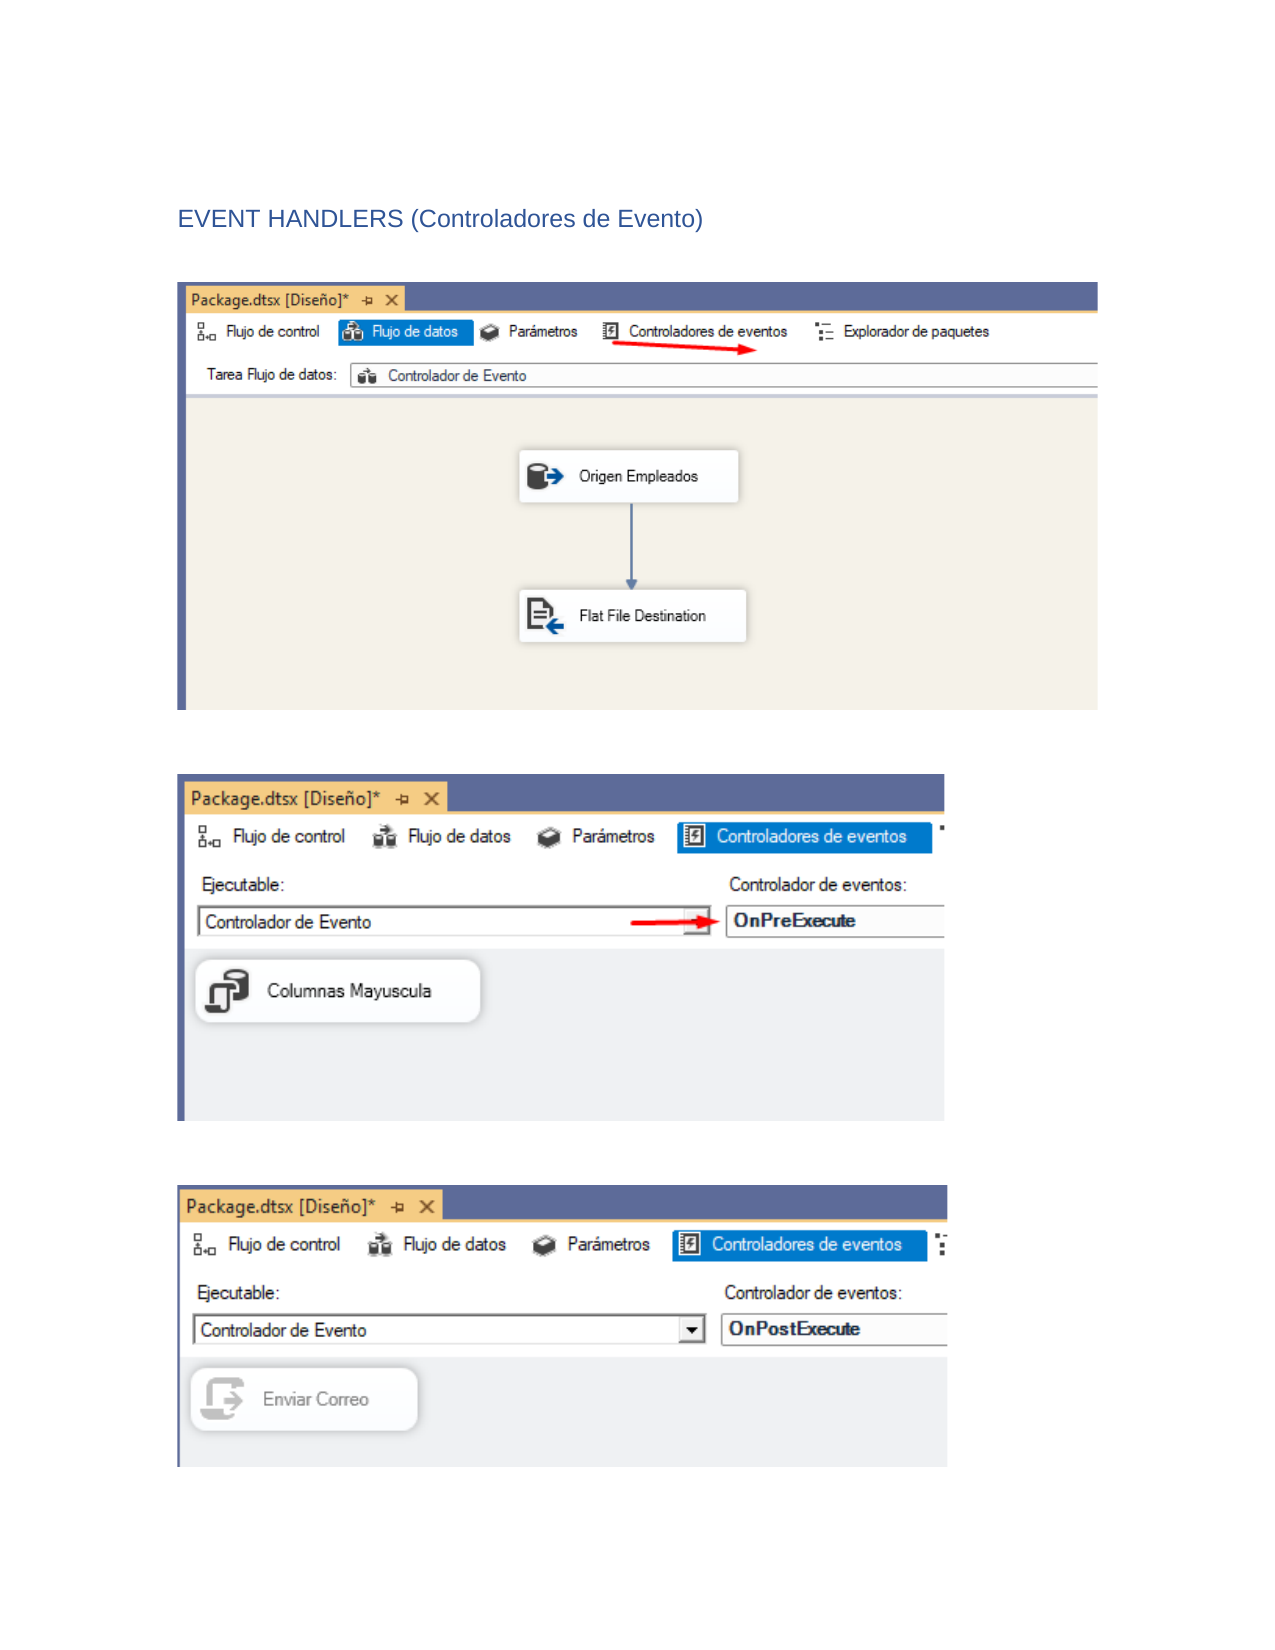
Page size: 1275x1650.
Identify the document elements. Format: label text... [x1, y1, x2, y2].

picture [177, 1185, 948, 1467]
picture [177, 774, 945, 1121]
subtitle EVENT HANDLERS (Controladores de Evento) [177, 204, 1098, 232]
picture [177, 282, 1098, 710]
